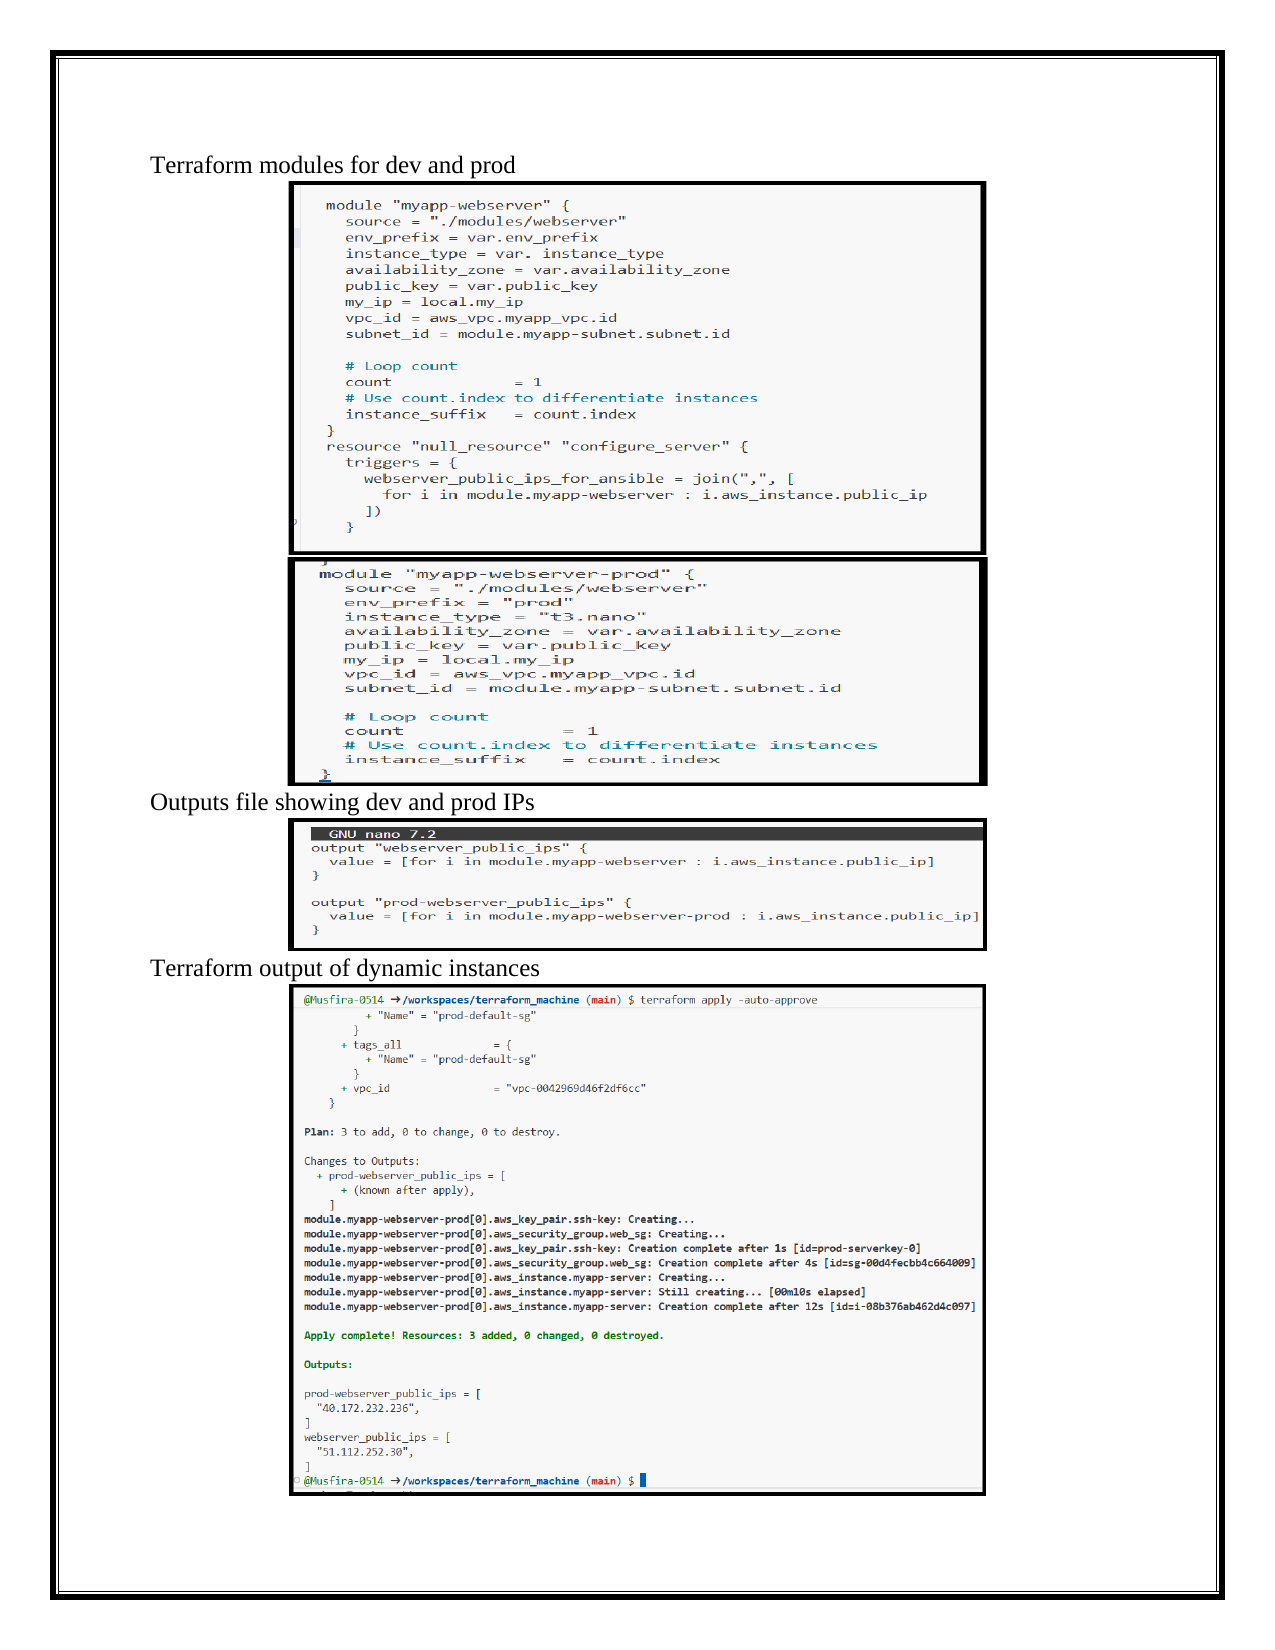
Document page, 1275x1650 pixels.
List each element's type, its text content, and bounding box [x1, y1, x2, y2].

picture [287, 557, 988, 786]
picture [288, 181, 987, 555]
text Outputs file showing dev and prod IPs [150, 787, 1125, 816]
picture [288, 818, 987, 951]
text Terraform output of dynamic instances [150, 953, 1125, 982]
picture [289, 984, 986, 1496]
text Terraform modules for dev and prod [150, 150, 1125, 179]
